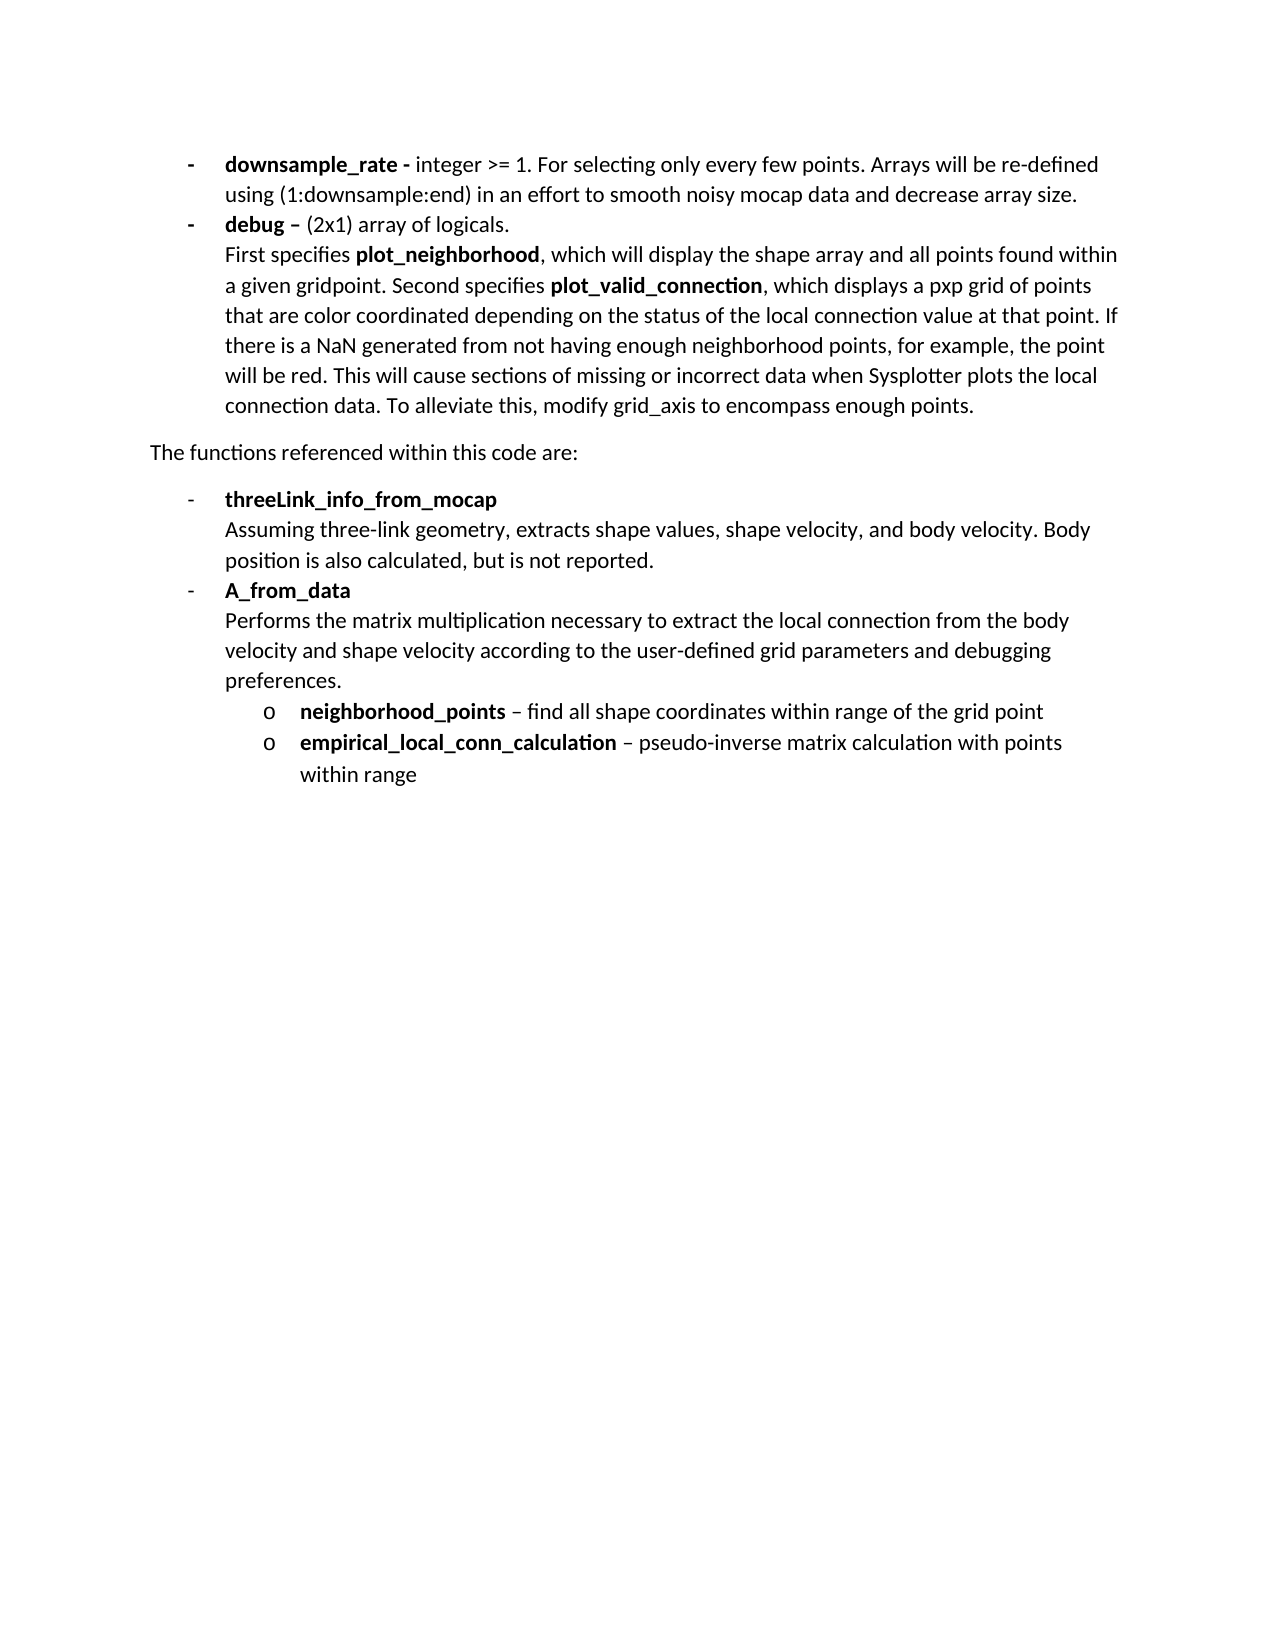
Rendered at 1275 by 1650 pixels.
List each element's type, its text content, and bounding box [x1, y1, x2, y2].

list empirical_local_conn_calculation – pseudo-inverse matrix calculation with points within range [262, 728, 1125, 788]
list threeLink_info_from_mocap Assuming three-link geometry, extracts shape values, shape velocity, and body velocity. Body position is also calculated, but is not reported. [187, 485, 1125, 574]
list A_from_data Performs the matrix multiplication necessary to extract the local connection from the body velocity and shape velocity according to the user-defined grid parameters and debugging preferences. [187, 576, 1125, 695]
text The functions referenced within this code are: [150, 438, 1125, 467]
list neighborhood_points – find all shape coordinates within range of the grid point [262, 697, 1125, 726]
list downsample_rate - integer >= 1. For selecting only every few points. Arrays will be re-defined using (1:downsample:end) in an effort to smooth noisy mocap data and decrease array size. [187, 150, 1125, 208]
list debug – (2x1) array of logicals. First specifies plot_neighborhood, which will display the shape array and all points found within a given gridpoint. Second specifies plot_valid_connection, which displays a pxp grid of points that are color coordinated depending on the status of the local connection value at that point. If there is a NaN generated from not having enough neighborhood points, for example, the point will be red. This will cause sections of missing or incorrect data when Sysplotter plots the local connection data. To alleviate this, modify grid_axis to encompass enough points. [187, 210, 1125, 420]
